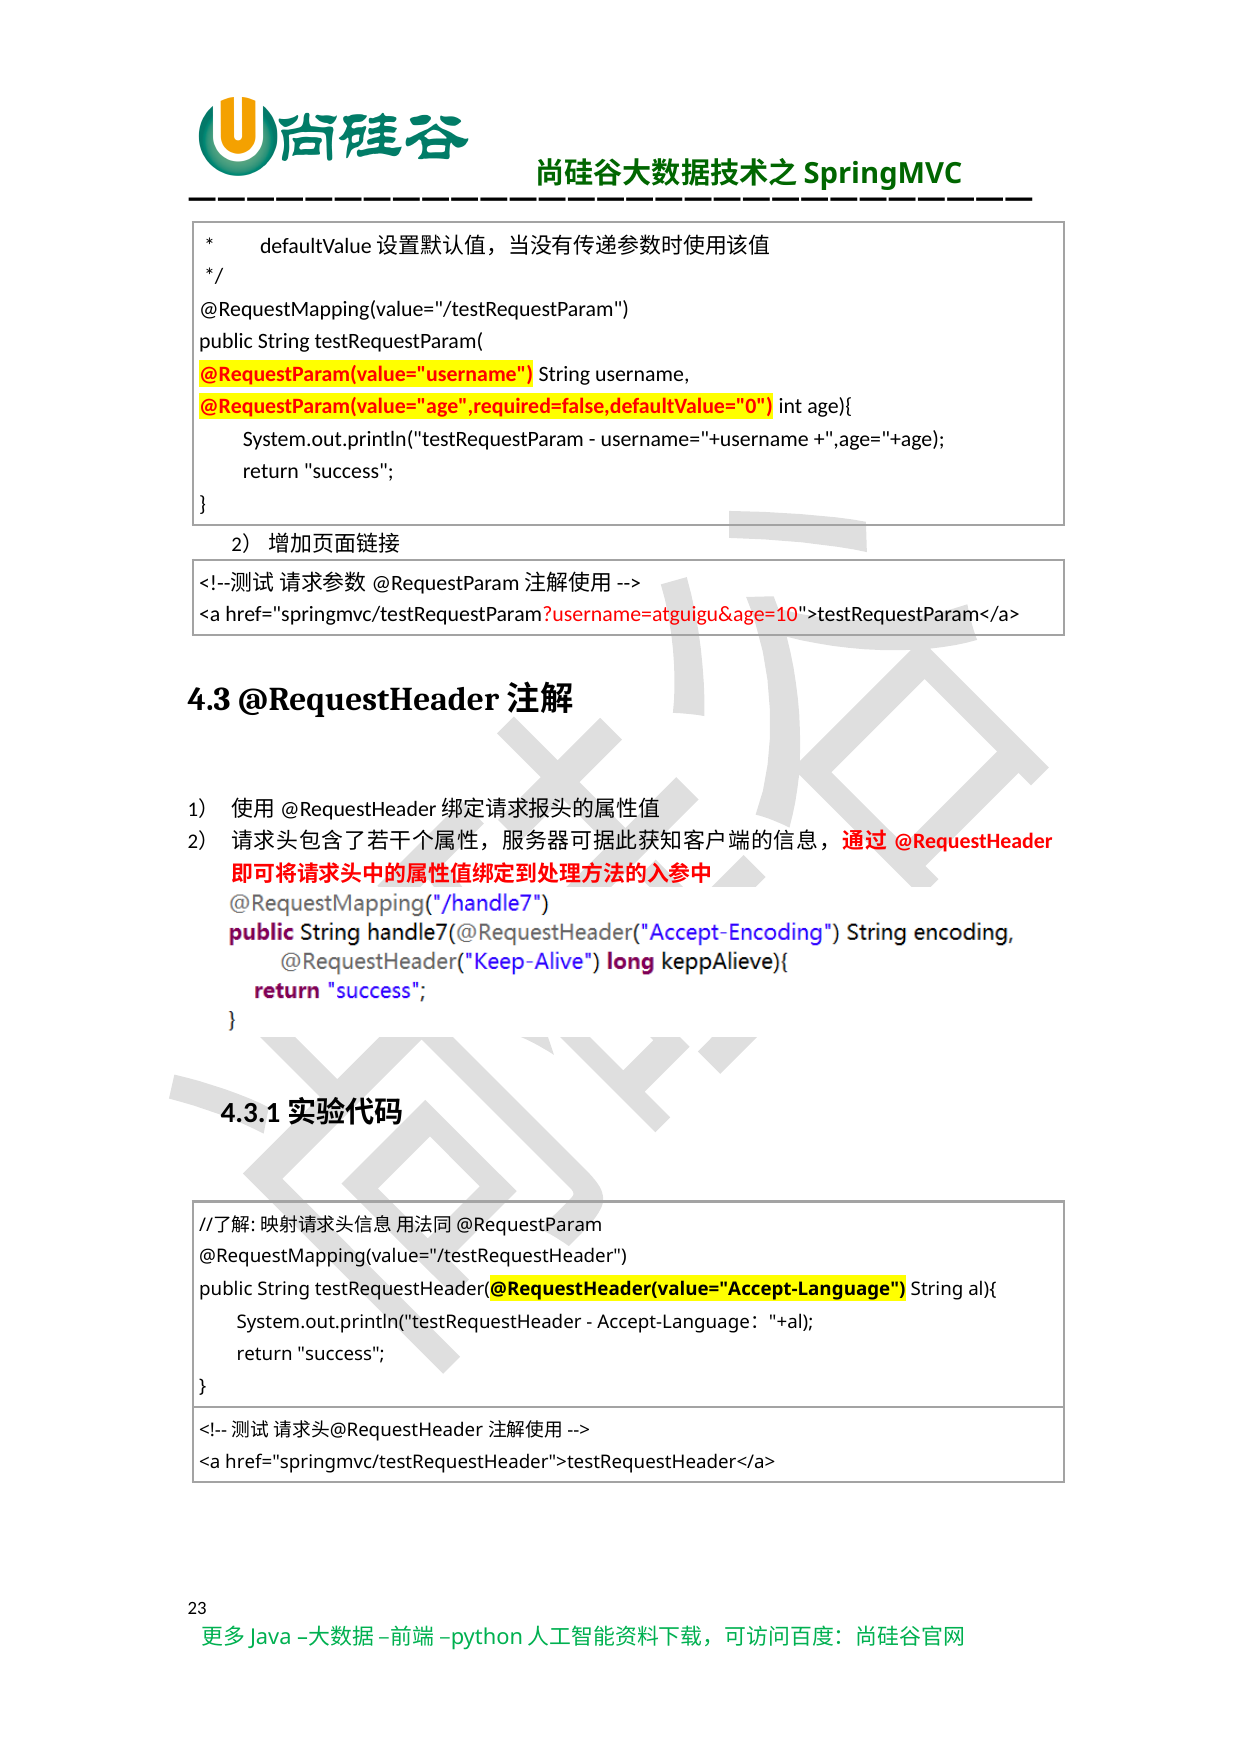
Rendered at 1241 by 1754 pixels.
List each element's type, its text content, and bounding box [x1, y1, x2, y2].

list 请求头包含了若干个属性，服务器可据此获知客户端的信息，通过 @RequestHeader 即可将请求头中的属性值绑定到处理方法的入参中 [187, 823, 1053, 888]
list 增加页面链接 [231, 526, 1053, 558]
table_cell <!-- 测试 请求头@RequestHeader 注解使用 --> <a href="springmvc/testRequestHeader">testRequestHeader</a> [194, 1408, 1063, 1481]
table_header <!--测试 请求参数 @RequestParam 注解使用 --> <a href="springmvc/testRequestParam?username=atguigu&age=10">testRequestParam</a> [194, 561, 1063, 634]
subtitle 4.3.1 实验代码 [187, 1077, 1053, 1142]
table_header //了解: 映射请求头信息 用法同 @RequestParam @RequestMapping(value="/testRequestHeader") public String testRequestHeader(@RequestHeader(value="Accept-Language") String al){ System.out.println("testRequestHeader - Accept-Language："+al); return "success"; } [194, 1203, 1063, 1406]
list 使用 @RequestHeader 绑定请求报头的属性值 [187, 790, 1053, 823]
picture [220, 887, 1018, 1037]
subtitle 4.3 @RequestHeader 注解 [187, 663, 1053, 728]
picture [187, 88, 476, 184]
